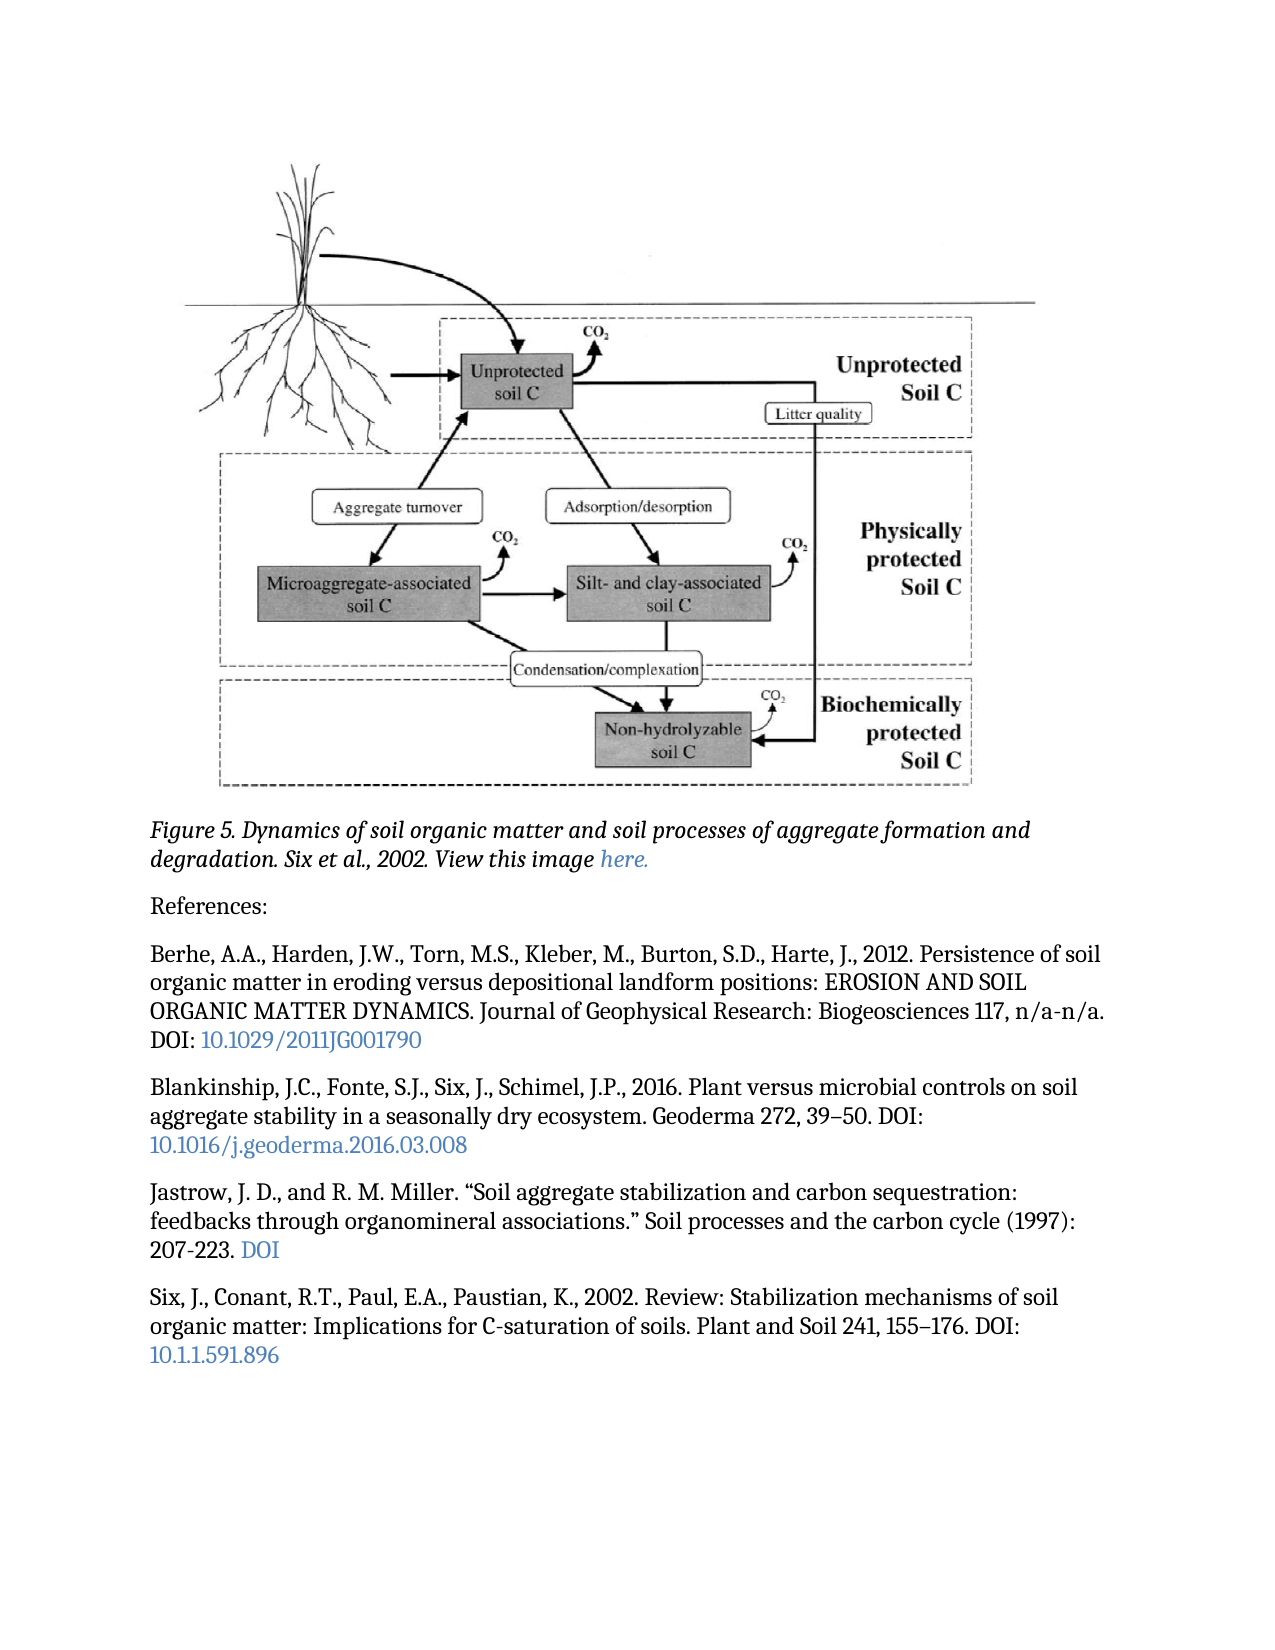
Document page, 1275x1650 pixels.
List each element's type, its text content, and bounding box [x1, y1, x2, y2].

text Blankinship, J.C., Fonte, S.J., Six, J., Schimel, J.P., 2016. Plant versus microbial controls on soil aggregate stability in a seasonally dry ecosystem. Geoderma 272, 39–50. DOI: 10.1016/j.geoderma.2016.03.008 [150, 1073, 1125, 1159]
text Figure 5. Dynamics of soil organic matter and soil processes of aggregate formation and degradation. Six et al., 2002. View this image here. [150, 816, 1125, 873]
text Jastrow, J. D., and R. M. Miller. “Soil aggregate stabilization and carbon sequestration: feedbacks through organomineral associations.” Soil processes and the carbon cycle (1997): 207-223. DOI [150, 1178, 1125, 1264]
text Six, J., Conant, R.T., Paul, E.A., Paustian, K., 2002. Review: Stabilization mechanisms of soil organic matter: Implications for C-saturation of soils. Plant and Soil 241, 155–176. DOI: 10.1.1.591.896 [150, 1283, 1125, 1369]
text References: [150, 892, 1125, 921]
text Berhe, A.A., Harden, J.W., Torn, M.S., Kleber, M., Burton, S.D., Harte, J., 2012. Persistence of soil organic matter in eroding versus depositional landform positions: EROSION AND SOIL ORGANIC MATTER DYNAMICS. Journal of Geophysical Research: Biogeosciences 117, n/a-n/a. DOI: 10.1029/2011JG001790 [150, 939, 1125, 1054]
picture [168, 150, 1044, 795]
